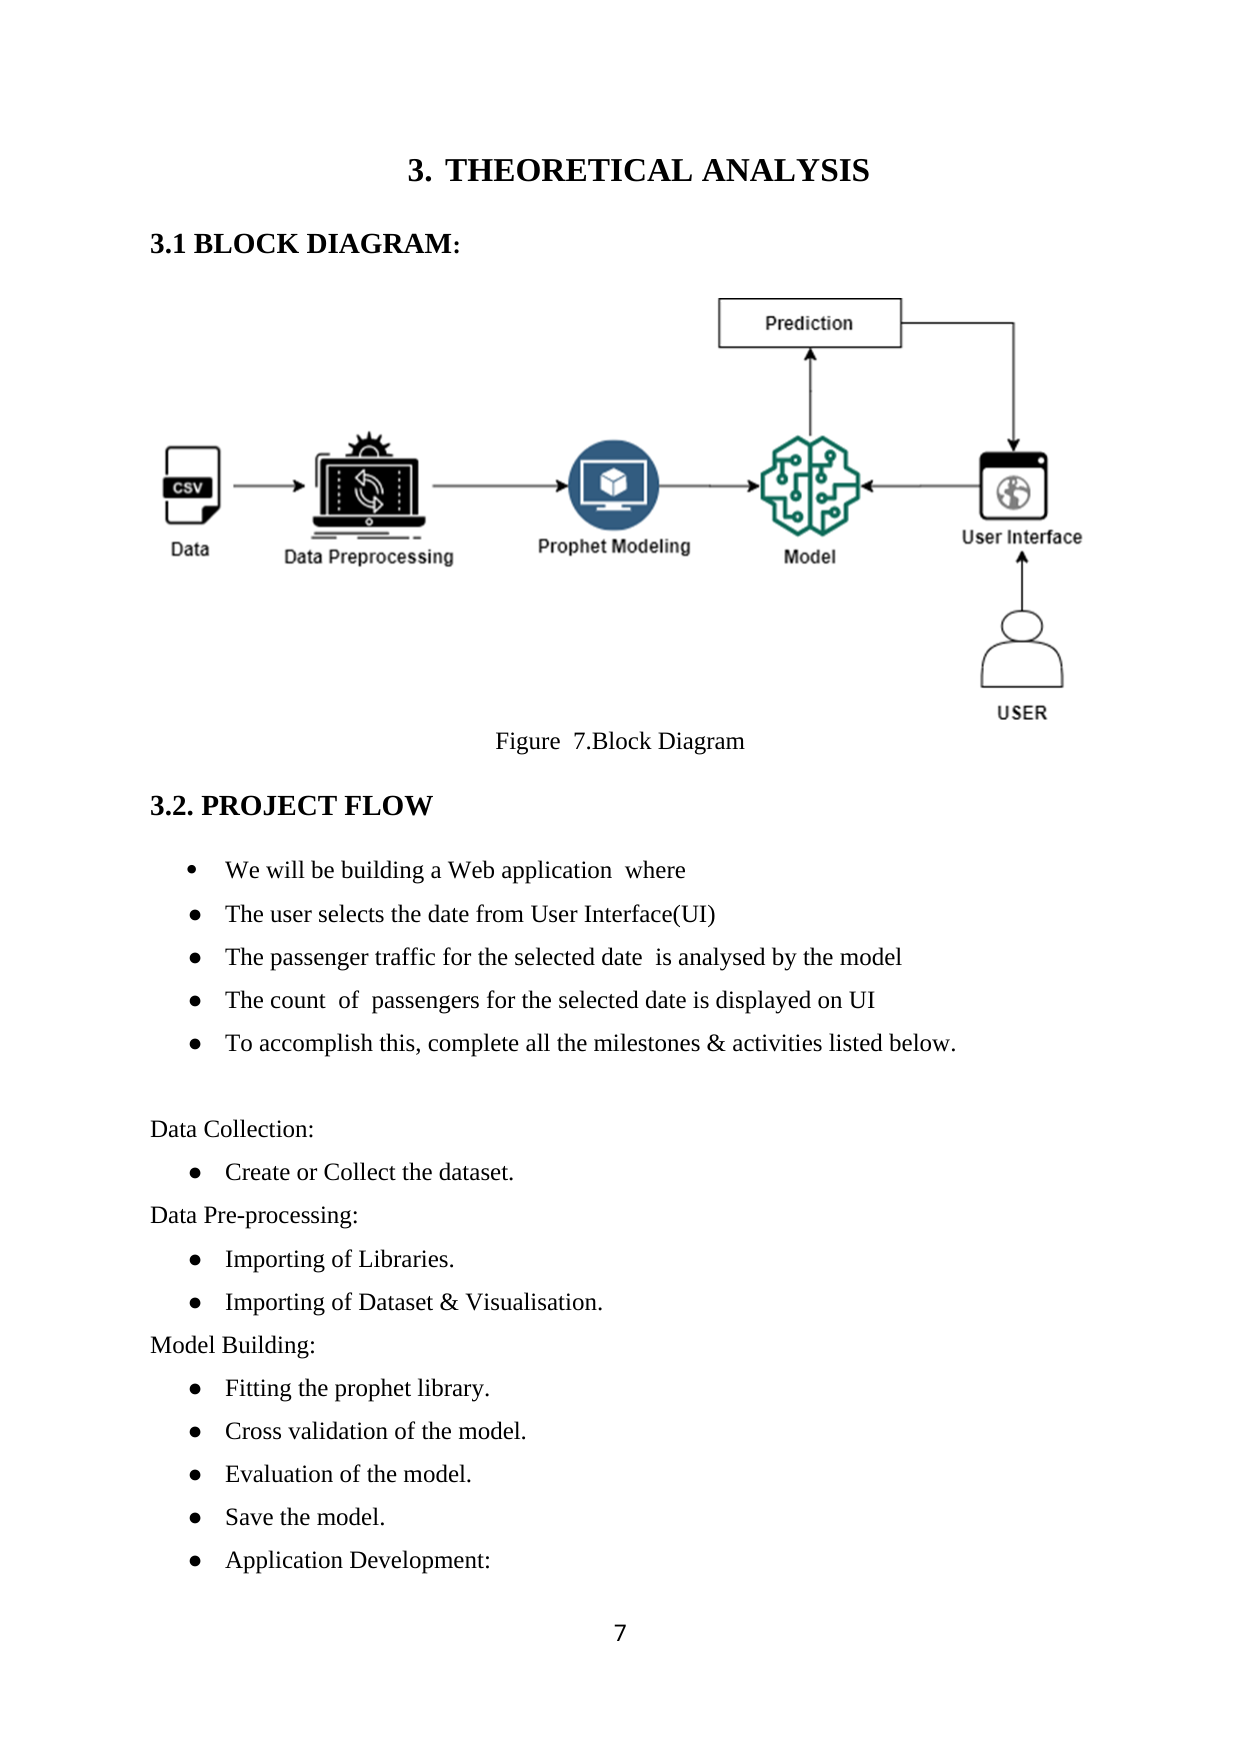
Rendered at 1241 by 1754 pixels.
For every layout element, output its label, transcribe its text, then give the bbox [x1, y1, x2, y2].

list Cross validation of the model. [187, 1416, 1090, 1445]
list The count of passengers for the selected date is displayed on UI [187, 985, 1090, 1014]
text Figure 7.Block Diagram [150, 727, 1090, 755]
list The user selects the date from User Interface(UI) [187, 899, 1090, 927]
list Create or Collect the dataset. [187, 1157, 1090, 1186]
list THEORETICAL ANALYSIS [187, 150, 1090, 188]
picture [150, 298, 1091, 727]
list Importing of Dataset & Visualisation. [187, 1287, 1090, 1316]
list To accomplish this, complete all the milestones & activities listed below. [187, 1028, 1090, 1057]
list We will be building a Web application where [187, 856, 1090, 884]
list Save the model. [187, 1502, 1090, 1531]
text 3.2. PROJECT FLOW [150, 788, 1090, 822]
list Fitting the prophet library. [187, 1373, 1090, 1402]
list Evaluation of the model. [187, 1459, 1090, 1488]
list The passenger traffic for the selected date is analysed by the model [187, 942, 1090, 971]
list Application Development: [187, 1546, 1090, 1574]
list Importing of Libraries. [187, 1244, 1090, 1272]
text Data Collection: [150, 1114, 1090, 1143]
text Data Pre-processing: [150, 1201, 1090, 1229]
text Model Building: [150, 1330, 1090, 1359]
text 3.1 BLOCK DIAGRAM: [150, 227, 1090, 260]
